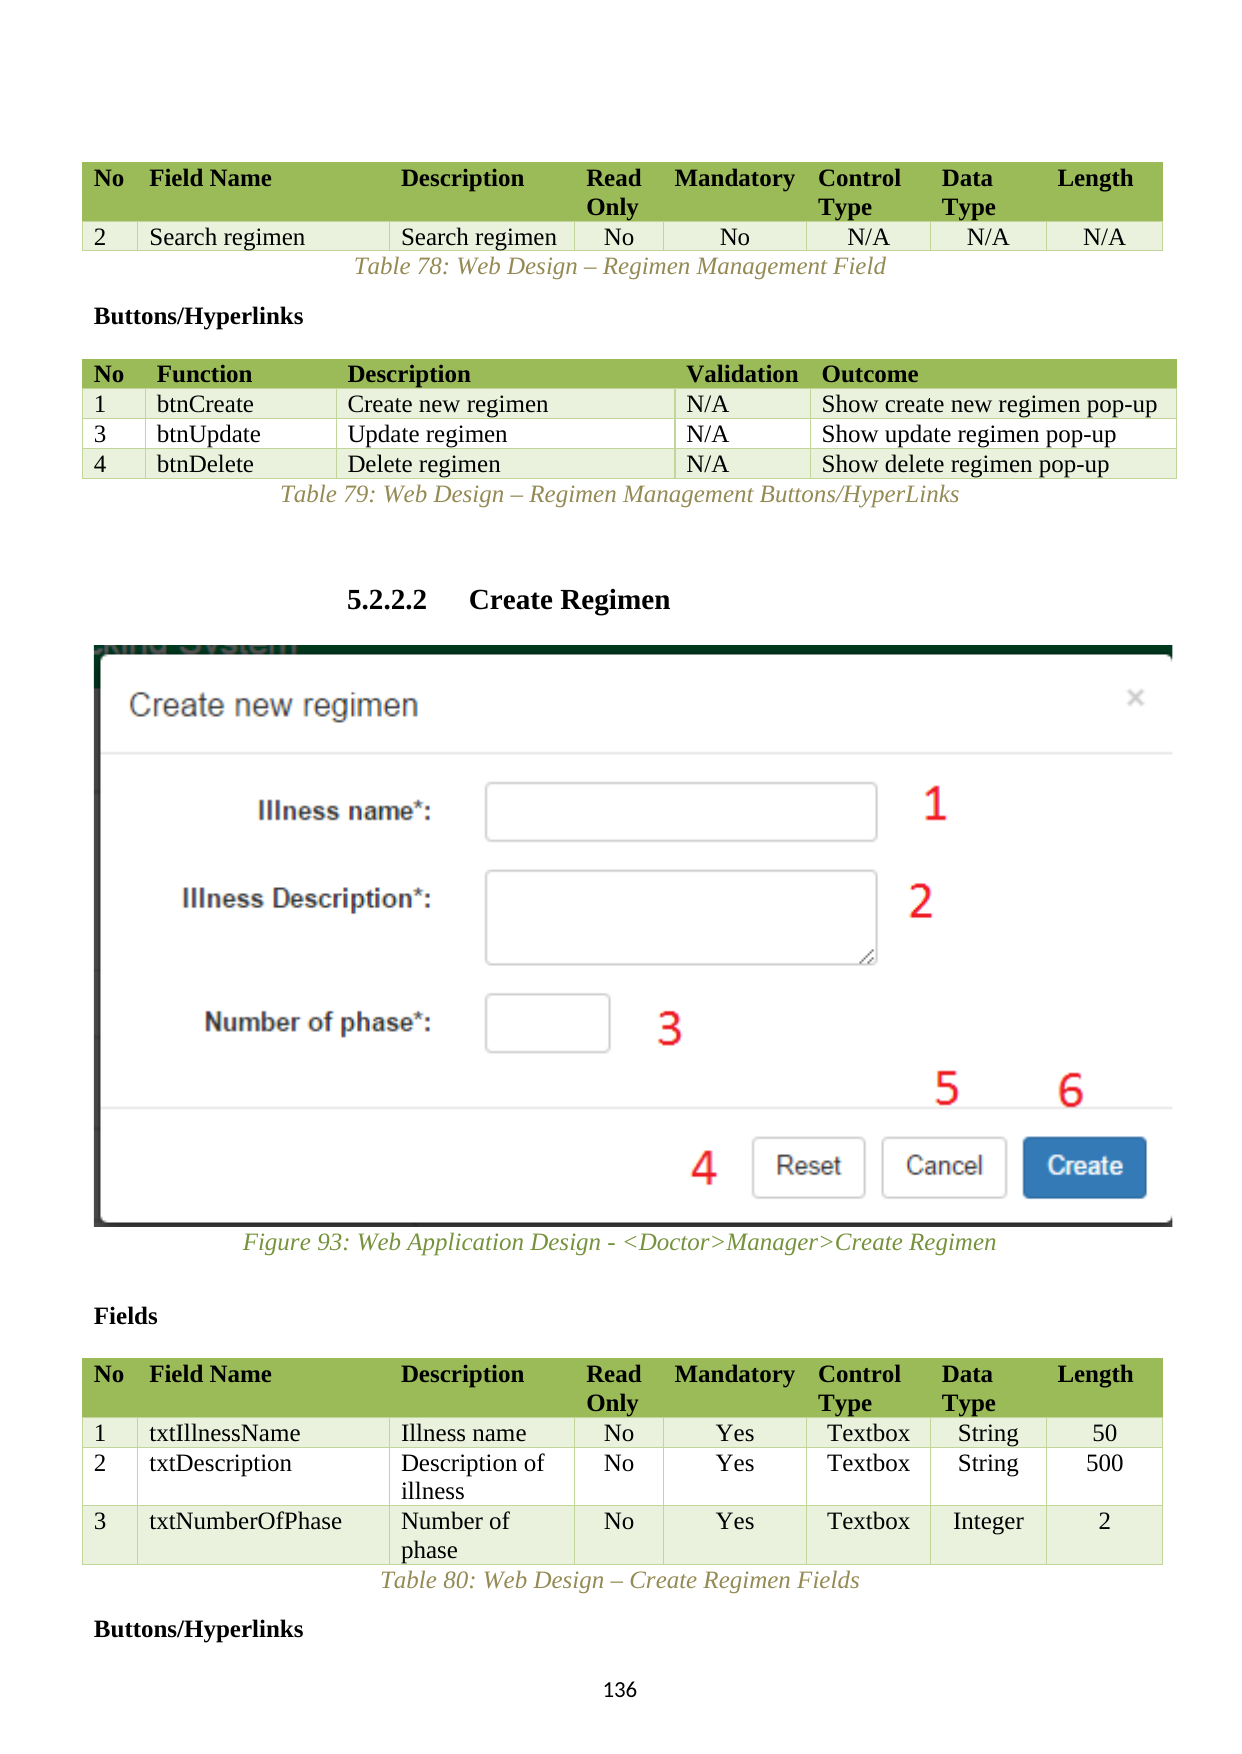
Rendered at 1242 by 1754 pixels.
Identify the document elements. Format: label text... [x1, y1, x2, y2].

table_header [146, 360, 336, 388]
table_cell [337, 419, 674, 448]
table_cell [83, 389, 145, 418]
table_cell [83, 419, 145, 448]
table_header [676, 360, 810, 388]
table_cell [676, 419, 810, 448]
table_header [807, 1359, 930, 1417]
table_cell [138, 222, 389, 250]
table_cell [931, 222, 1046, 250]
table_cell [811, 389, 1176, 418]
subtitle Create Regimen [347, 582, 1146, 616]
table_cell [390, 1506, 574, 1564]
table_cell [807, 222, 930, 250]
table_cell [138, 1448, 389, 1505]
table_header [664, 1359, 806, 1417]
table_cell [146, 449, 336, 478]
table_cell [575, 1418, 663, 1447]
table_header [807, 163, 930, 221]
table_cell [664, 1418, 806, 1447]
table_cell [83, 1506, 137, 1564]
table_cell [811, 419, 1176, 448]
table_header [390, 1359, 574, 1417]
text Buttons/Hyperlinks [94, 301, 1146, 330]
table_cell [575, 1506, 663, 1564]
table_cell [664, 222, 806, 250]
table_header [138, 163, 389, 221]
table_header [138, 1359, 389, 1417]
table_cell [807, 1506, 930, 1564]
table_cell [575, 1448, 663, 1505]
text Table 79: Web Design – Regimen Management Buttons/HyperLinks [94, 479, 1146, 507]
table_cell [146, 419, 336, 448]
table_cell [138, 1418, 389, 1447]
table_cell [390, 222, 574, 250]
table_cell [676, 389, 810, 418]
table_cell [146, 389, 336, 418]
text Table 80: Web Design – Create Regimen Fields [94, 1565, 1146, 1593]
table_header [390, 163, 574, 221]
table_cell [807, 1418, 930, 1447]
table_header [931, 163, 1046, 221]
text Figure 93: Web Application Design - <Doctor>Manager>Create Regimen [94, 1227, 1146, 1256]
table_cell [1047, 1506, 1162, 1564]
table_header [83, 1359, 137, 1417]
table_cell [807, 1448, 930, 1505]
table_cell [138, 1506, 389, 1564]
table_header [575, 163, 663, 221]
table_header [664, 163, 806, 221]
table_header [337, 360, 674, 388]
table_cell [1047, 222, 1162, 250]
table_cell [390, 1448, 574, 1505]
text Buttons/Hyperlinks [94, 1614, 1146, 1643]
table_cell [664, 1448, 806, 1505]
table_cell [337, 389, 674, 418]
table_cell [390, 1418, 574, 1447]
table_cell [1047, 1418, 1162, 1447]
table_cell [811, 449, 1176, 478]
picture [93, 645, 1173, 1227]
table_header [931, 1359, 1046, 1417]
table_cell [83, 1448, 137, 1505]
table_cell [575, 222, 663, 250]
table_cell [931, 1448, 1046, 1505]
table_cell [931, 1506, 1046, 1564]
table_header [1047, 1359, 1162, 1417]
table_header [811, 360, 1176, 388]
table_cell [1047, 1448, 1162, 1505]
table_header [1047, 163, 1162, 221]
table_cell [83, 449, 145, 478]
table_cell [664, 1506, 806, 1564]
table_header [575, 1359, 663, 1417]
text Fields [94, 1301, 1146, 1329]
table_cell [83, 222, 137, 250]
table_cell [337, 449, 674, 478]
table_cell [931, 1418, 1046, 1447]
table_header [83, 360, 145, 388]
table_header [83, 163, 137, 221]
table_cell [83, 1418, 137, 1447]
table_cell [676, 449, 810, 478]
text Table 78: Web Design – Regimen Management Field [94, 251, 1146, 280]
